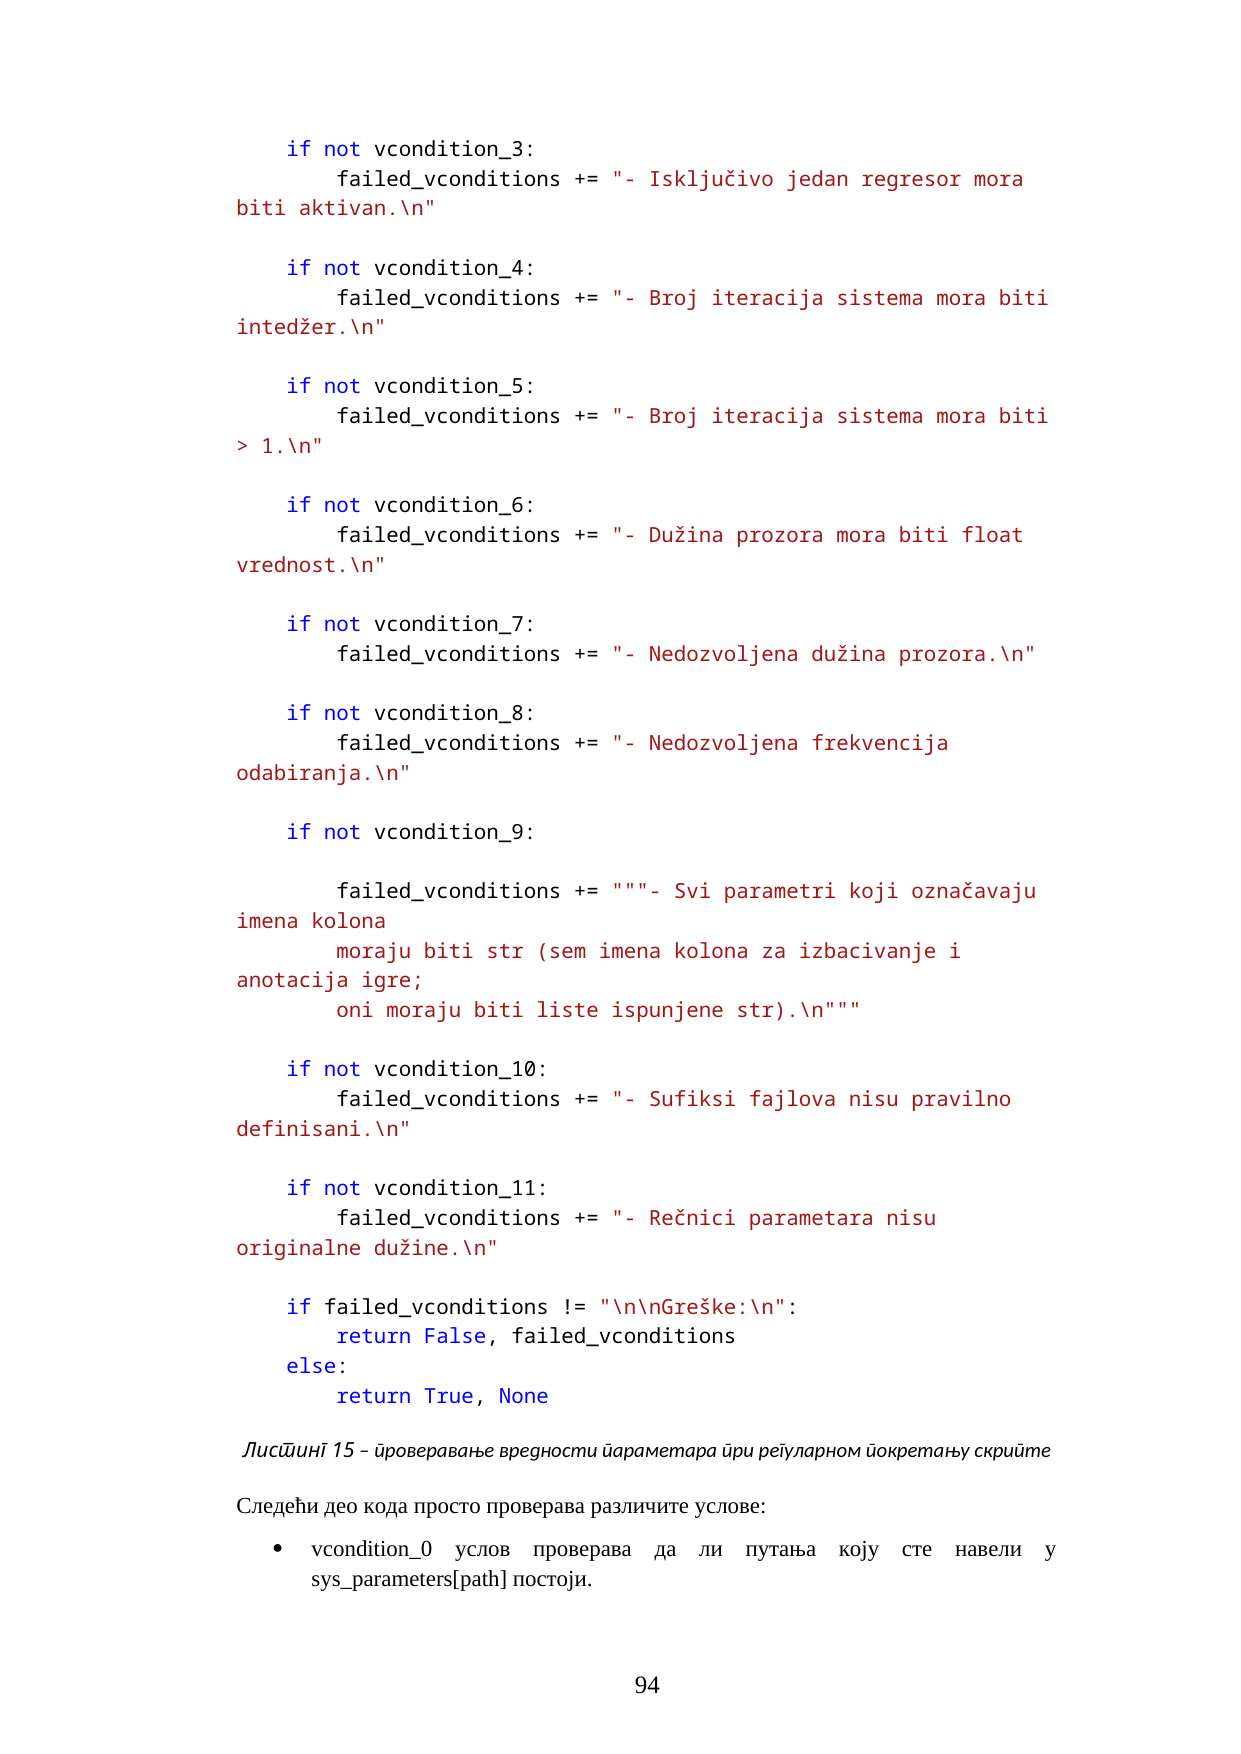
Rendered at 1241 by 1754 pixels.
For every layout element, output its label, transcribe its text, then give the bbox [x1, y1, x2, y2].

text failed_vconditions += "- Isključivo jedan regresor mora biti aktivan.\n" [236, 163, 1058, 222]
text return False, failed_vconditions [236, 1320, 1058, 1350]
text failed_vconditions += """- Svi parametri koji označavaju imena kolona [236, 875, 1058, 934]
text failed_vconditions += "- Nedozvoljena frekvencija odabiranja.\n" [236, 727, 1058, 786]
text if not vcondition_10: [236, 1053, 1058, 1083]
text failed_vconditions += "- Broj iteracija sistema mora biti intedžer.\n" [236, 281, 1058, 341]
text if not vcondition_5: [236, 370, 1058, 400]
text else: [236, 1350, 1058, 1380]
text if not vcondition_6: [236, 489, 1058, 519]
text Листинг 15 – проверавање вредности параметара при регуларном покретању скрипте [236, 1435, 1058, 1463]
text failed_vconditions += "- Nedozvoljena dužina prozora.\n" [236, 638, 1058, 667]
text if not vcondition_11: [236, 1172, 1058, 1202]
text return True, None [236, 1380, 1058, 1409]
text Следећи део кода просто проверава различите услове: [236, 1492, 1058, 1519]
text failed_vconditions += "- Dužina prozora mora biti float vrednost.\n" [236, 519, 1058, 578]
text if not vcondition_3: [236, 133, 1058, 163]
text if not vcondition_7: [236, 608, 1058, 638]
text moraju biti str (sem imena kolona za izbacivanje i anotacija igre; [236, 934, 1058, 994]
text if not vcondition_4: [236, 252, 1058, 281]
text failed_vconditions += "- Sufiksi fajlova nisu pravilno definisani.\n" [236, 1083, 1058, 1142]
text if not vcondition_8: [236, 697, 1058, 727]
text failed_vconditions += "- Rečnici parametara nisu originalne dužine.\n" [236, 1202, 1058, 1261]
text failed_vconditions += "- Broj iteracija sistema mora biti > 1.\n" [236, 400, 1058, 459]
text oni moraju biti liste ispunjene str).\n""" [236, 994, 1058, 1023]
text if failed_vconditions != "\n\nGreške:\n": [236, 1291, 1058, 1320]
text if not vcondition_9: [236, 816, 1058, 845]
list vcondition_0 услов проверава да ли путања коју сте навели у sys_parameters[path] постоји. [274, 1535, 1058, 1592]
